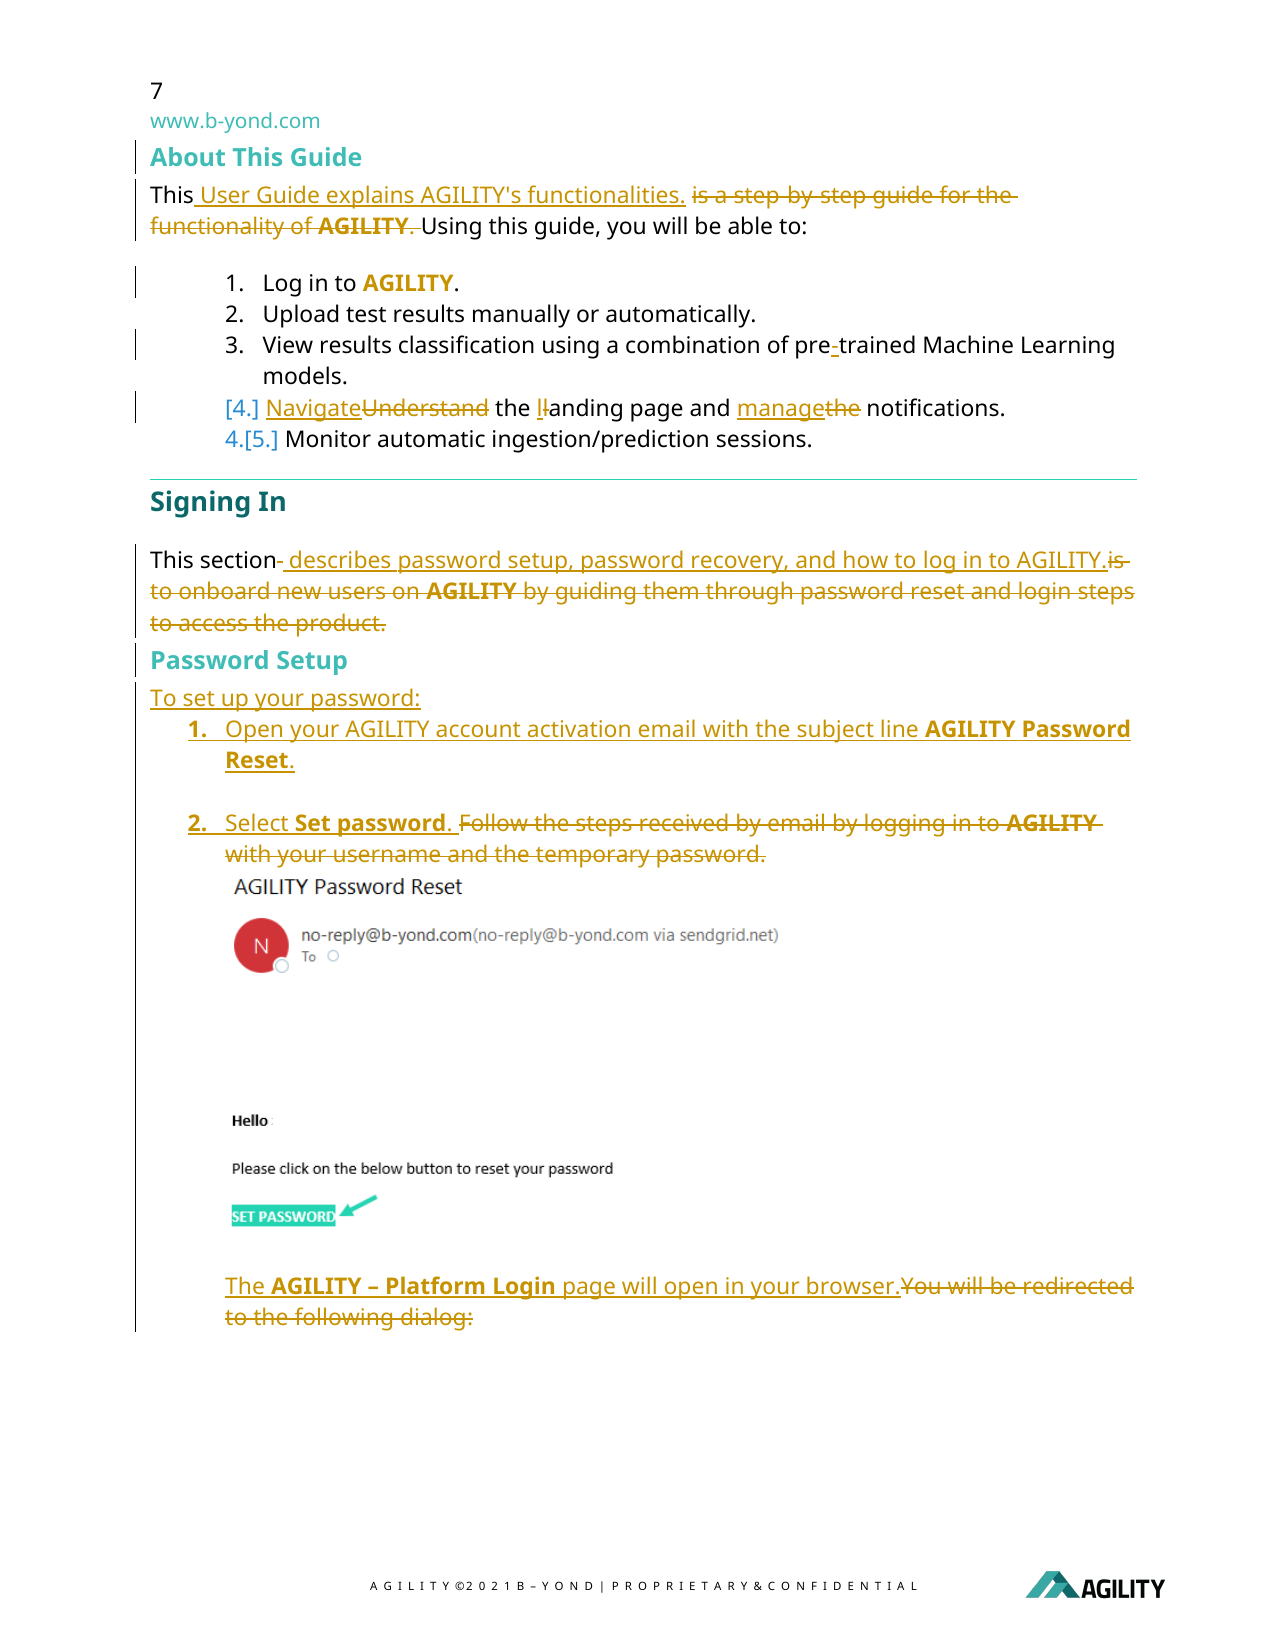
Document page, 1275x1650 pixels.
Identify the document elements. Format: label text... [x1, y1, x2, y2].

text This section [150, 544, 1137, 638]
list Upload test results manually or automatically. [225, 298, 1137, 329]
subtitle Signing In [150, 480, 1137, 519]
text This Using this guide, you will be able to: [150, 179, 1137, 241]
list Monitor automatic ingestion/prediction sessions. [225, 423, 1137, 454]
list the anding page and notifications. [225, 391, 1137, 423]
picture [225, 869, 788, 1239]
list View results classification using a combination of pretrained Machine Learning models. [225, 329, 1151, 391]
text Password Setup [150, 643, 1137, 677]
text About This Guide [150, 140, 1137, 174]
picture [1011, 1556, 1194, 1615]
list Log in to AGILITY. [225, 266, 1137, 298]
